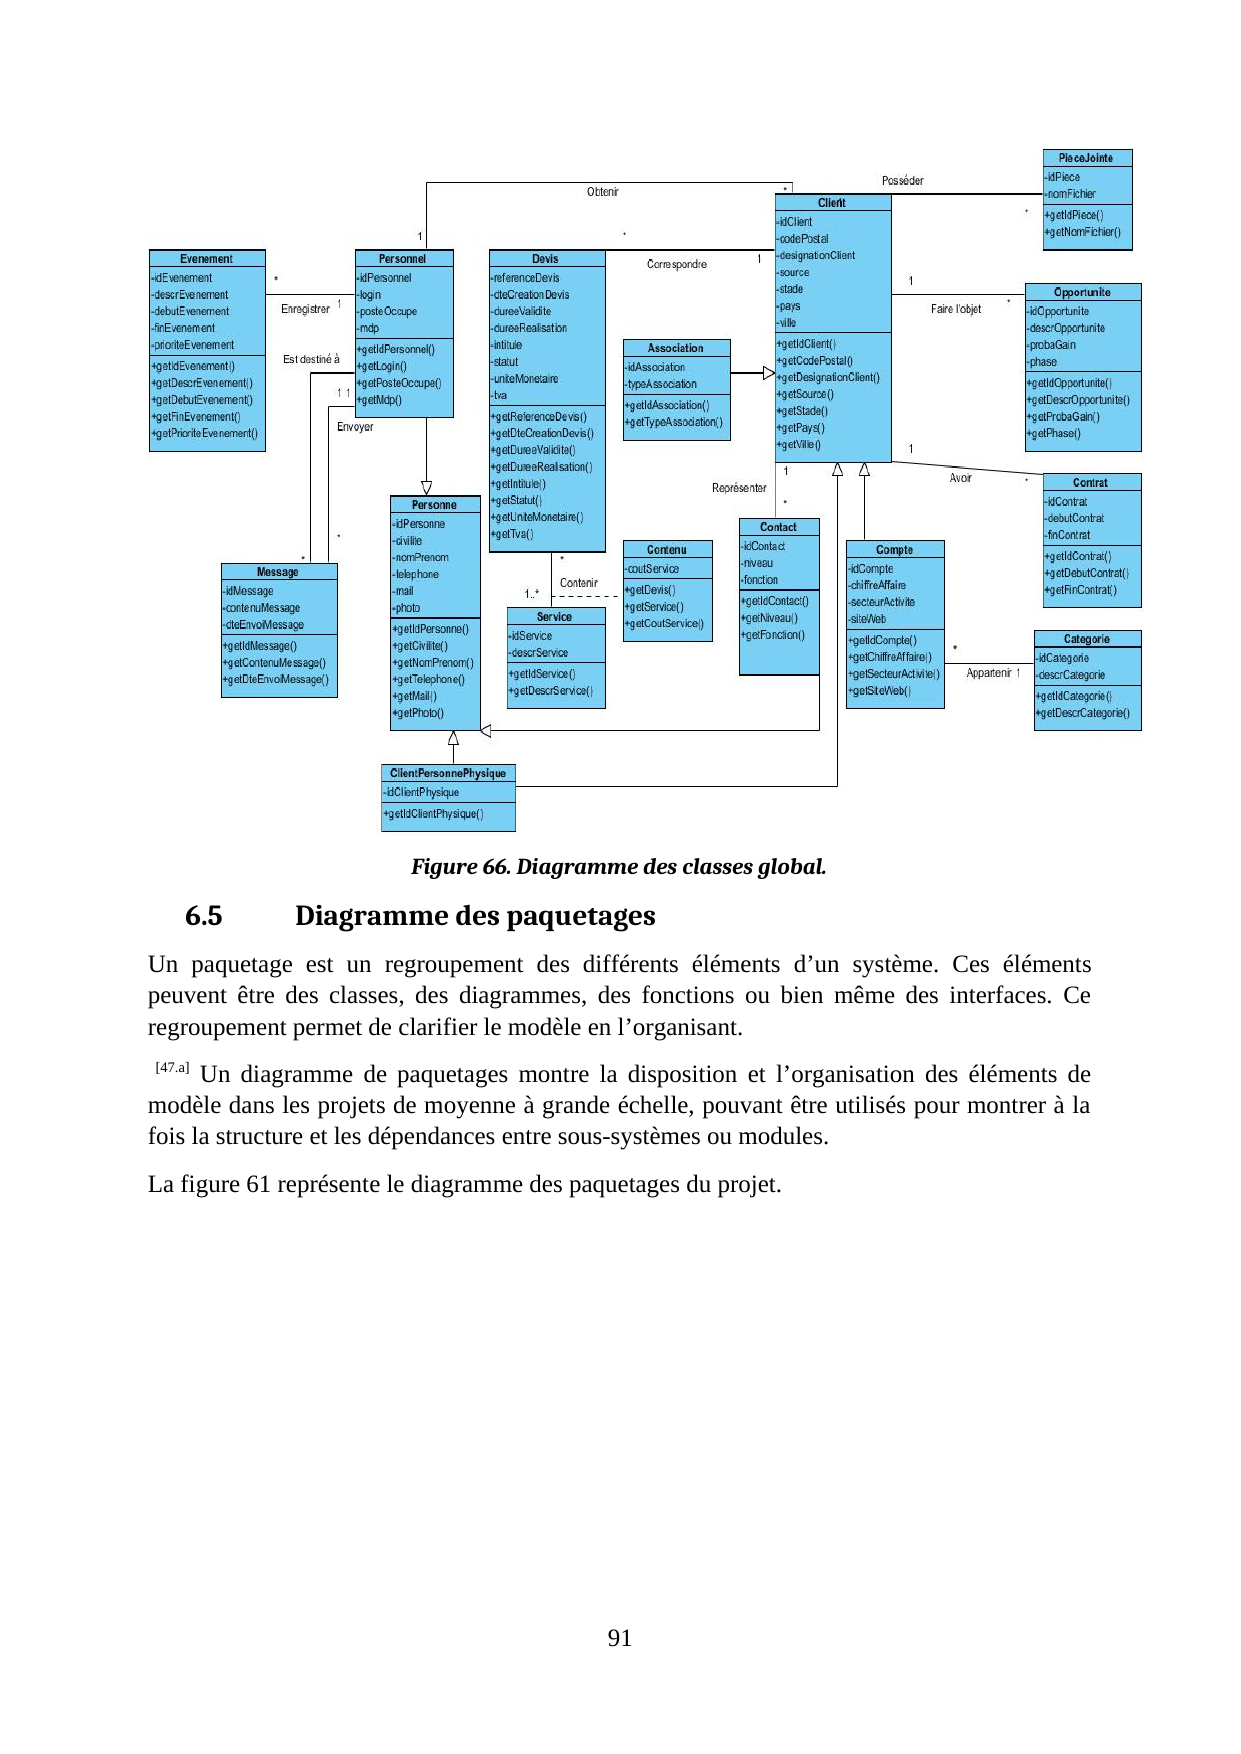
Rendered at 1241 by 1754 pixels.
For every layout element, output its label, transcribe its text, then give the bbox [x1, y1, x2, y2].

subtitle Diagramme des paquetages [185, 899, 1092, 933]
picture [147, 147, 1144, 836]
text Figure 66. Diagramme des classes global. [148, 854, 1092, 881]
text [47.a] Un diagramme de paquetages montre la disposition et l’organisation des éléments de modèle dans les projets de moyenne à grande échelle, pouvant être utilisés pour montrer à la fois la structure et les dépendances entre sous-systèmes ou modules. [148, 1059, 1092, 1150]
text Un paquetage est un regroupement des différents éléments d’un système. Ces éléments peuvent être des classes, des diagrammes, des fonctions ou bien même des interfaces. Ce regroupement permet de clarifier le modèle en l’organisant. [148, 949, 1092, 1040]
text La figure 61 représente le diagramme des paquetages du projet. [148, 1169, 1092, 1198]
